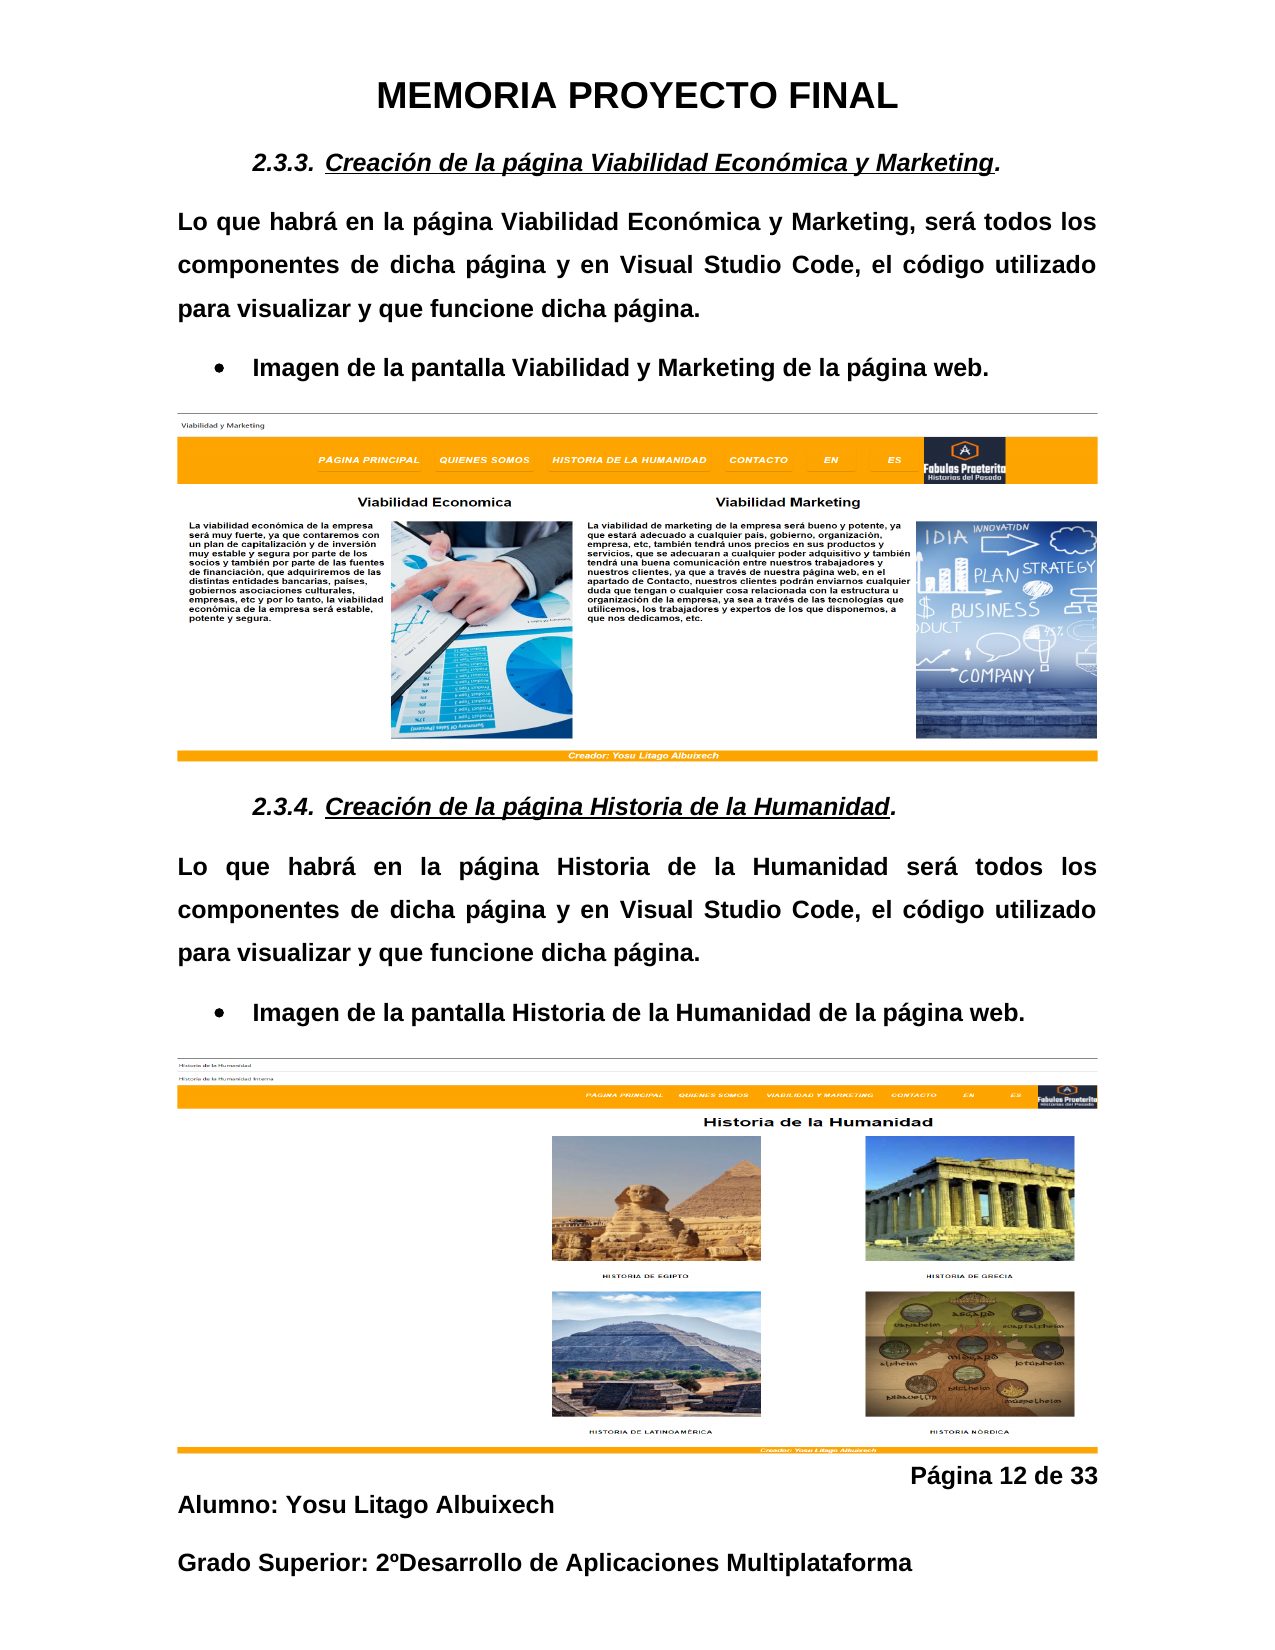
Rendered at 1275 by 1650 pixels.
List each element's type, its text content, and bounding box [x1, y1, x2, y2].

picture [177, 413, 1098, 762]
text Lo que habrá en la página Viabilidad Económica y Marketing, será todos los componentes de dicha página y en Visual Studio Code, el código utilizado para visualizar y que funcione dicha página. [177, 207, 1098, 322]
text Lo que habrá en la página Historia de la Humanidad será todos los componentes de dicha página y en Visual Studio Code, el código utilizado para visualizar y que funcione dicha página. [177, 852, 1098, 967]
list Imagen de la pantalla Historia de la Humanidad de la página web. [215, 998, 1098, 1027]
list Creación de la página Historia de la Humanidad. [252, 792, 1098, 821]
picture [177, 1058, 1098, 1454]
list Creación de la página Viabilidad Económica y Marketing. [252, 148, 1098, 176]
list Imagen de la pantalla Viabilidad y Marketing de la página web. [215, 353, 1098, 382]
